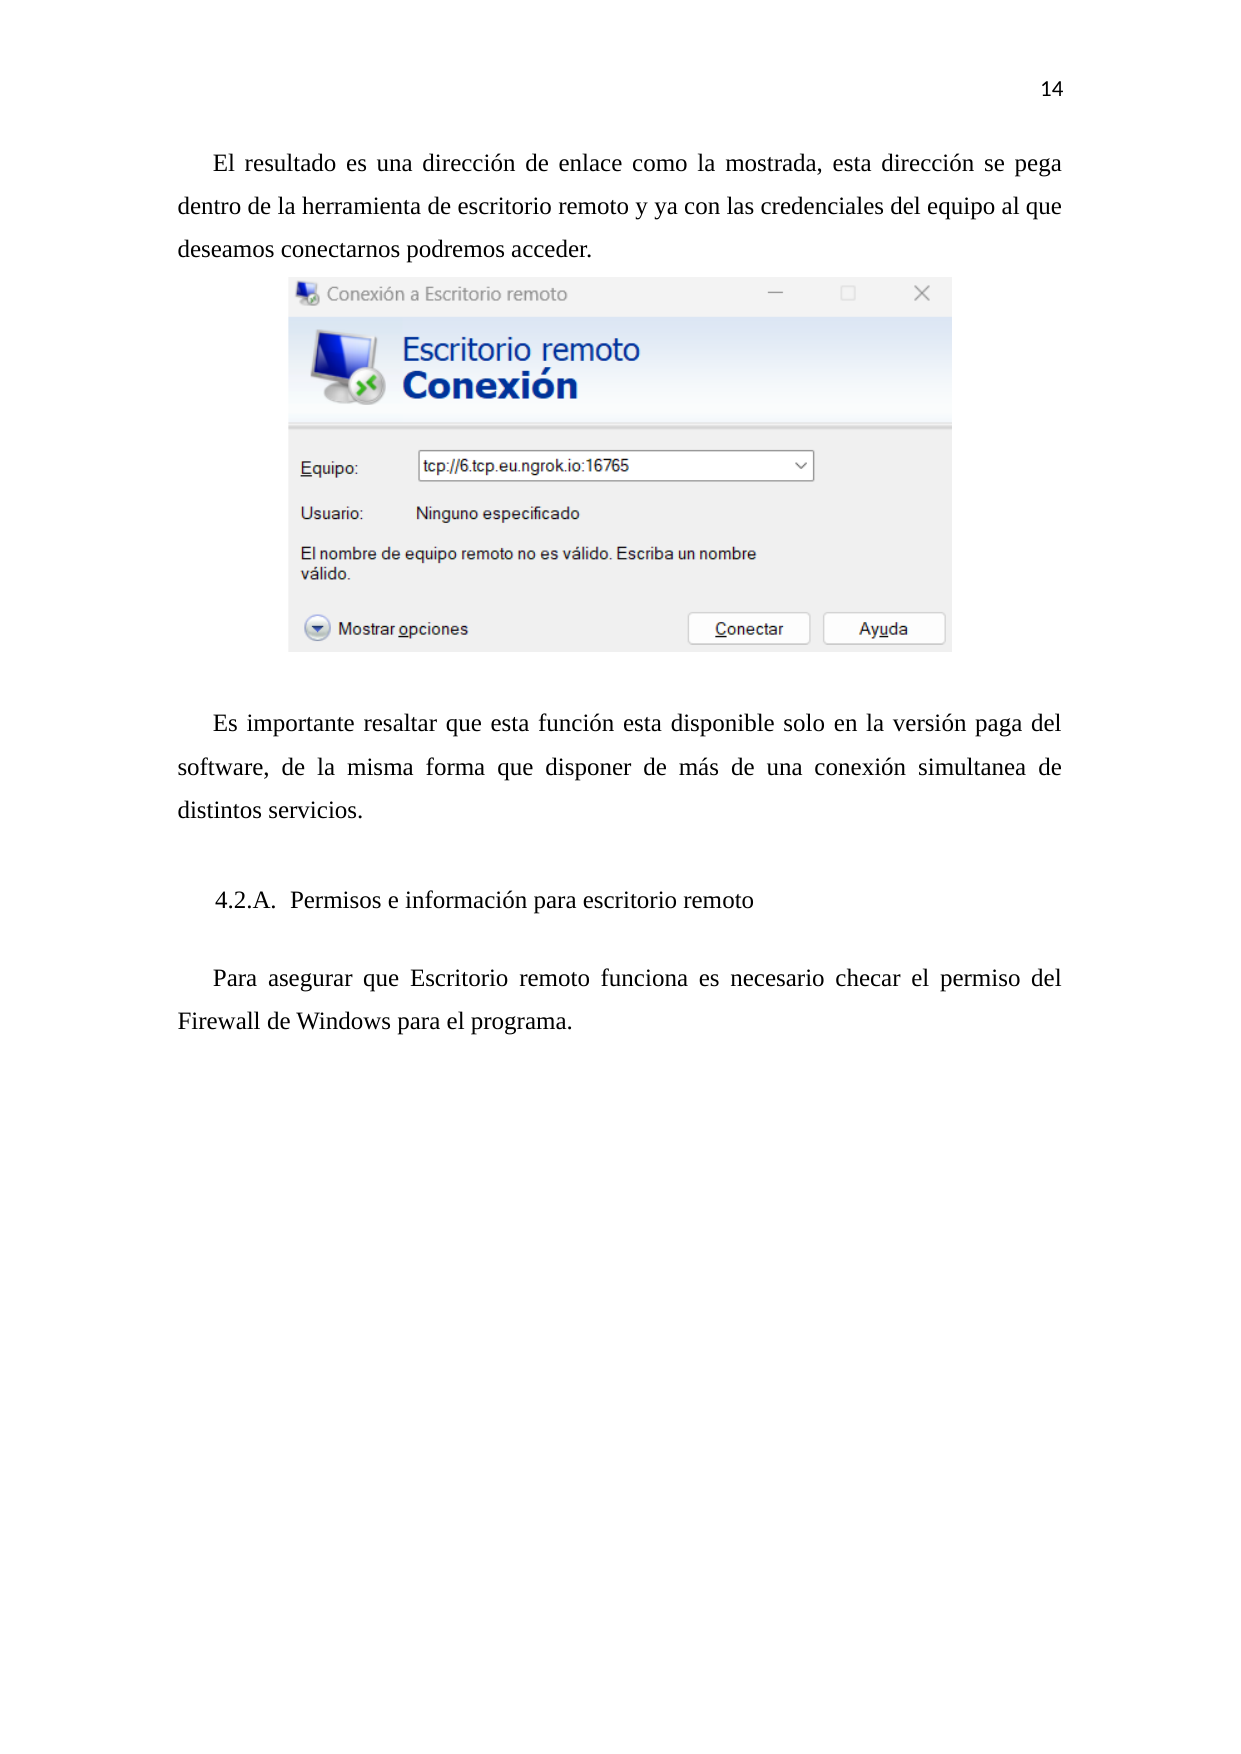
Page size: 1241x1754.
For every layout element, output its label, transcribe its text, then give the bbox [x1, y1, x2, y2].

picture [288, 277, 952, 652]
text Para asegurar que Escritorio remoto funciona es necesario checar el permiso del Firewall de Windows para el programa. [177, 963, 1063, 1035]
text El resultado es una dirección de enlace como la mostrada, esta dirección se pega dentro de la herramienta de escritorio remoto y ya con las credenciales del equipo al que deseamos conectarnos podremos acceder. [177, 148, 1063, 263]
text Es importante resaltar que esta función esta disponible solo en la versión paga del software, de la misma forma que disponer de más de una conexión simultanea de distintos servicios. [177, 708, 1063, 823]
subtitle Permisos e información para escritorio remoto [215, 885, 1063, 914]
